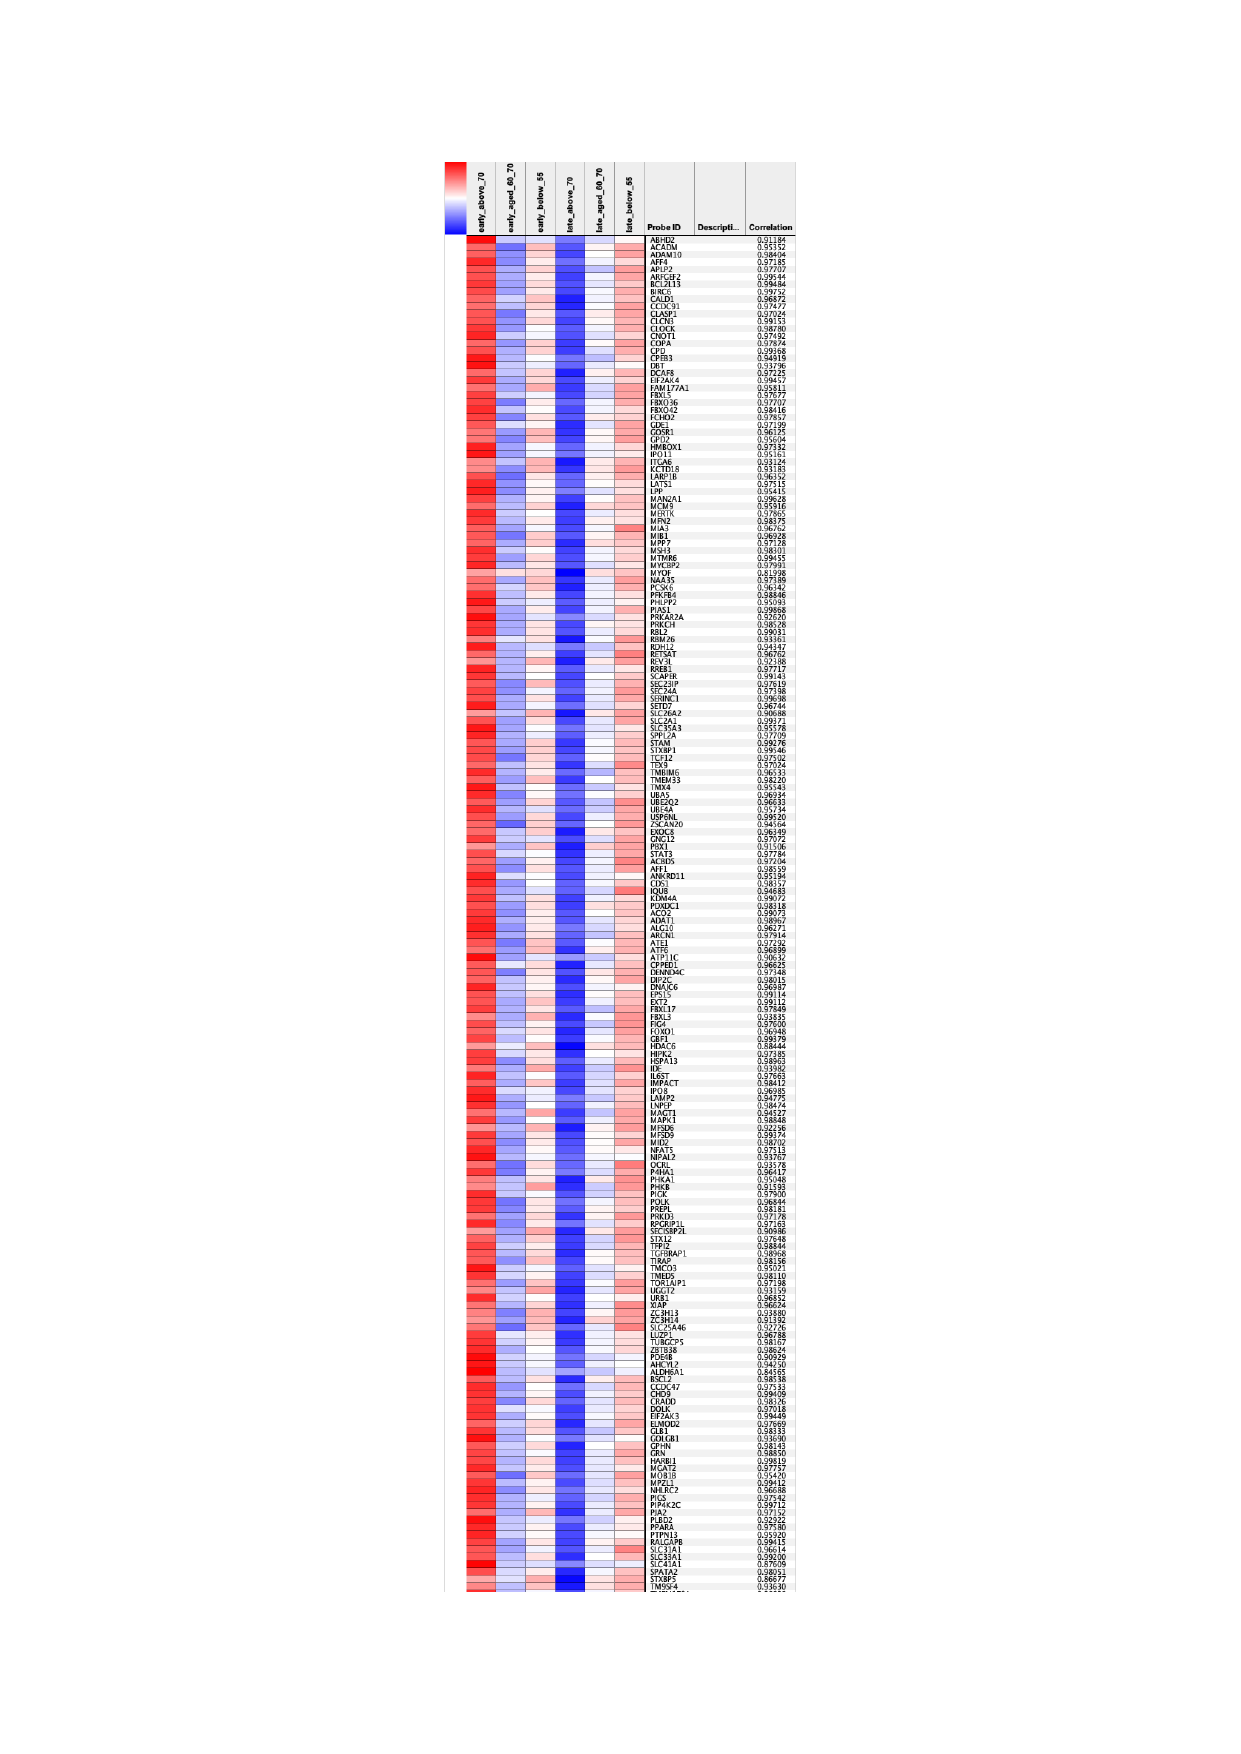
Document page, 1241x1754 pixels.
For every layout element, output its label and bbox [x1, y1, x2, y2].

picture [444, 162, 796, 1592]
